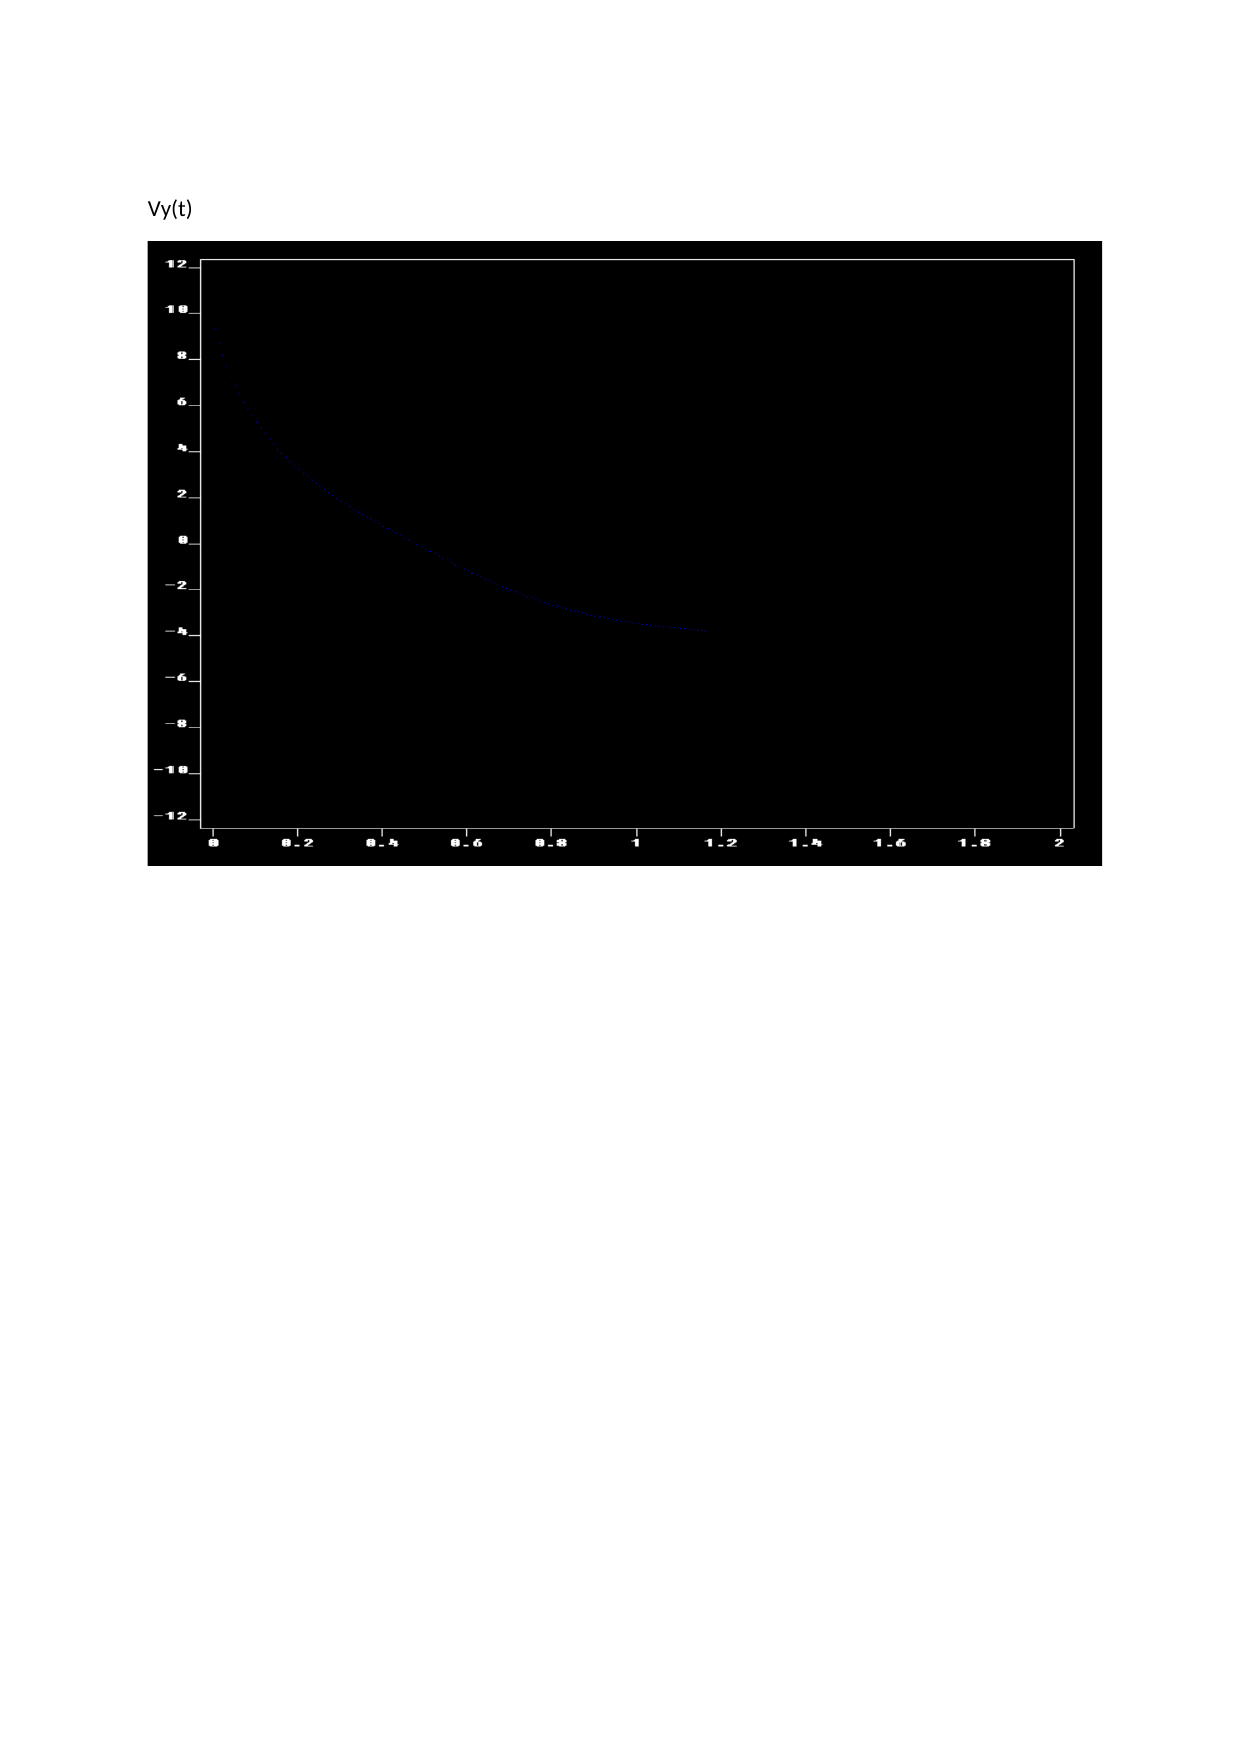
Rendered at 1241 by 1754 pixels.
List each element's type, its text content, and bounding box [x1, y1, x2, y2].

text Vy(t) [148, 194, 1093, 222]
picture [147, 241, 1103, 866]
